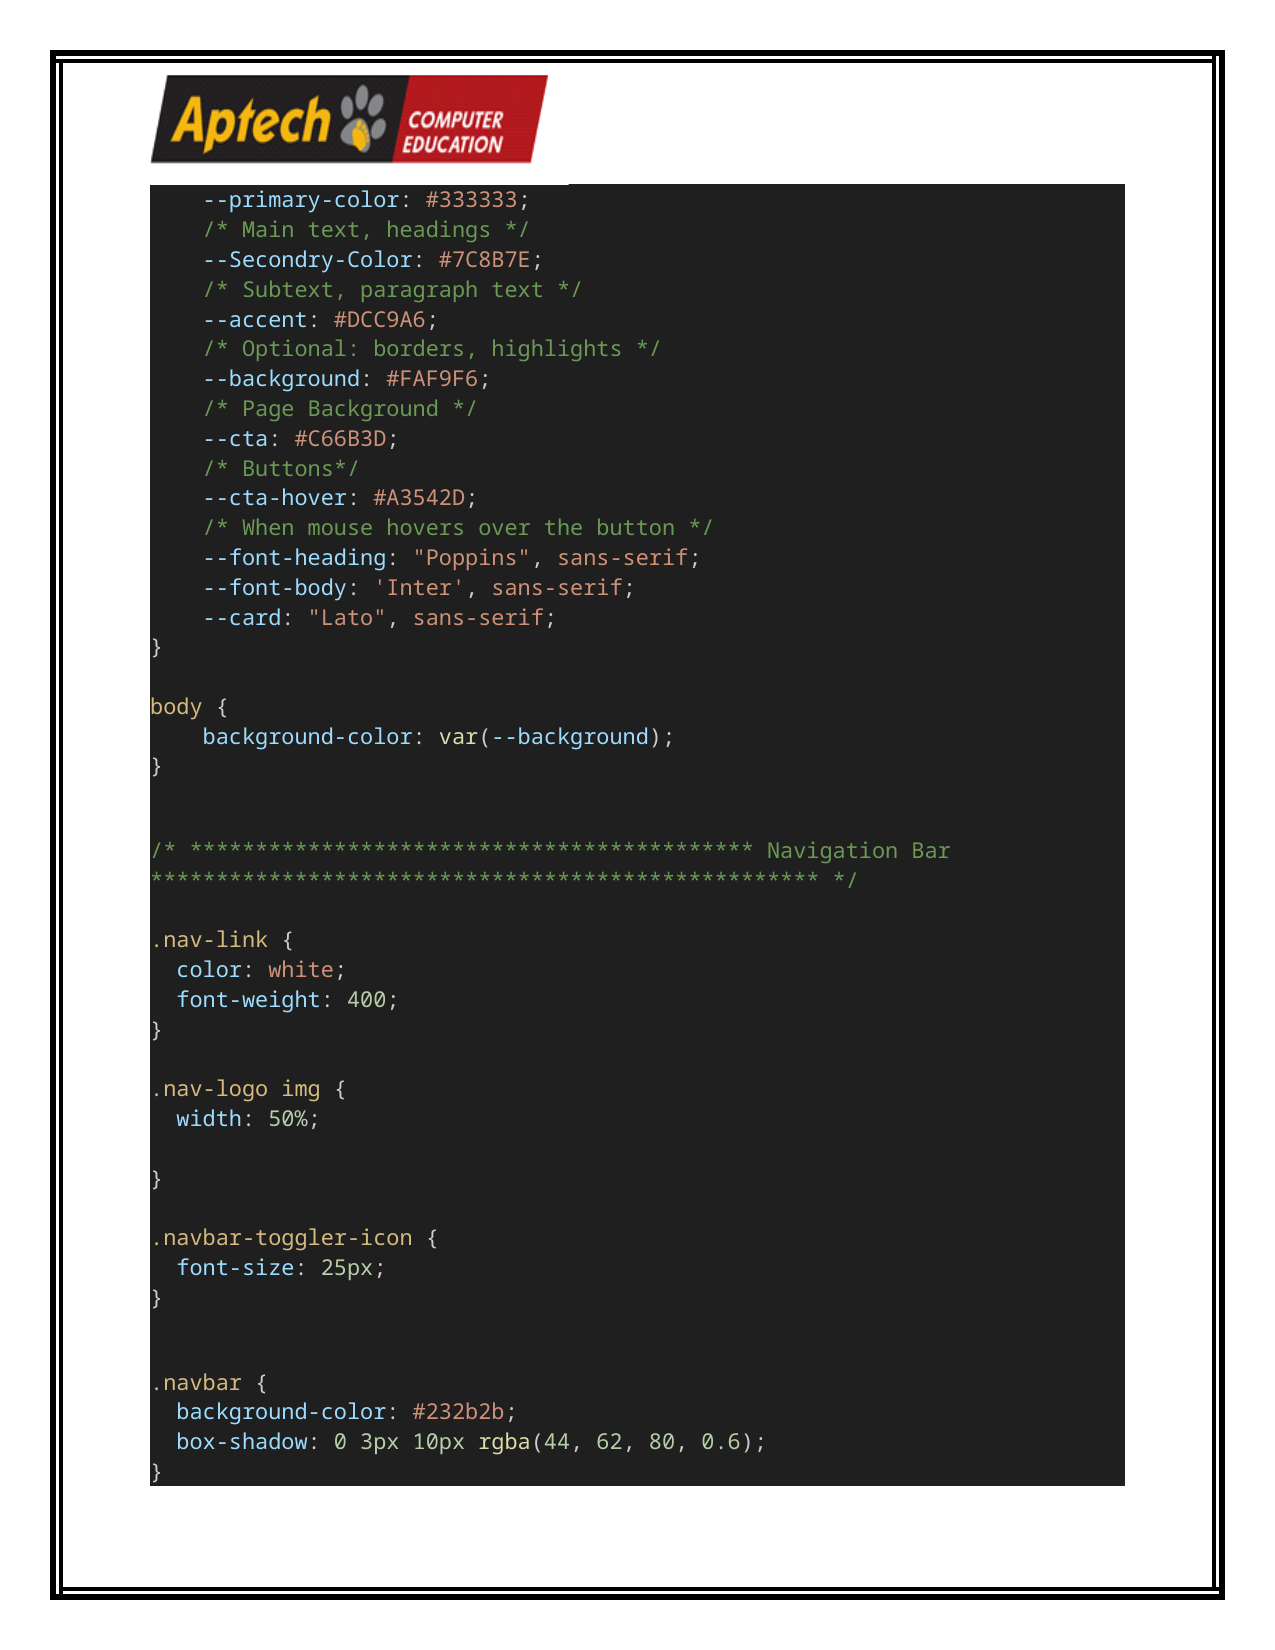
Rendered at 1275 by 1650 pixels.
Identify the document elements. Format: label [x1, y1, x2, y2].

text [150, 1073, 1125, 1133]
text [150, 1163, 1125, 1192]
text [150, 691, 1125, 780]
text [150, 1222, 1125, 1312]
picture [150, 75, 569, 185]
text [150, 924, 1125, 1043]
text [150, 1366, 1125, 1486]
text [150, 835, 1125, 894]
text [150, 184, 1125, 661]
